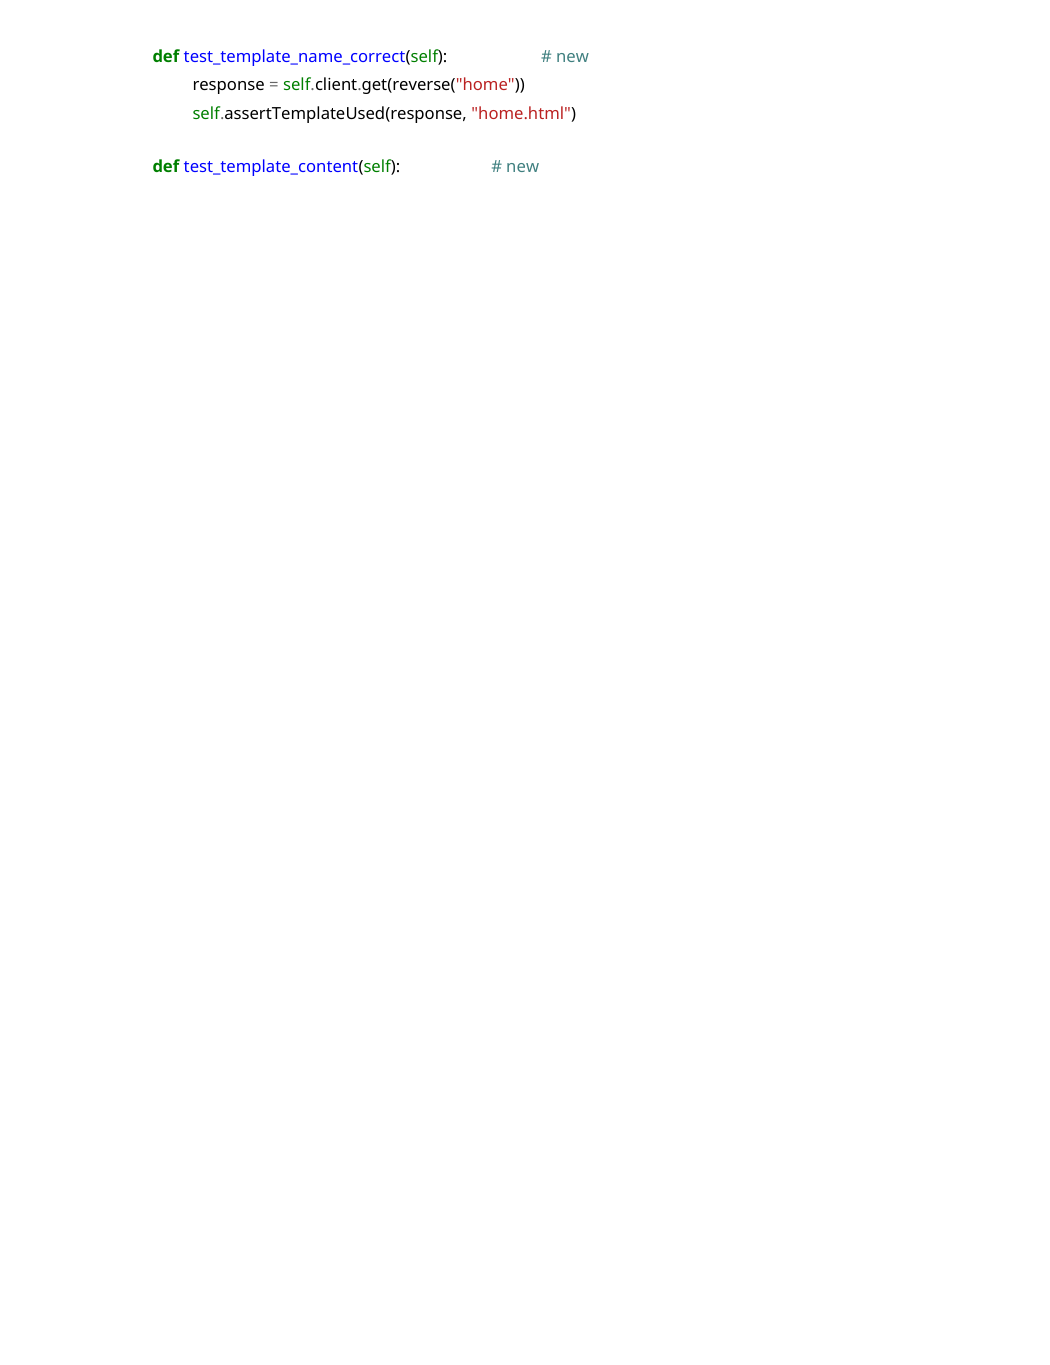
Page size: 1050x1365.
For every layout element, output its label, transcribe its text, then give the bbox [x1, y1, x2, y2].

text def test_template_content(self): # new [152, 155, 940, 178]
text def test_template_name_correct(self): # new response = self.client.get(reverse("home")) self.assertTemplateUsed(response, "home.html") [152, 45, 655, 125]
